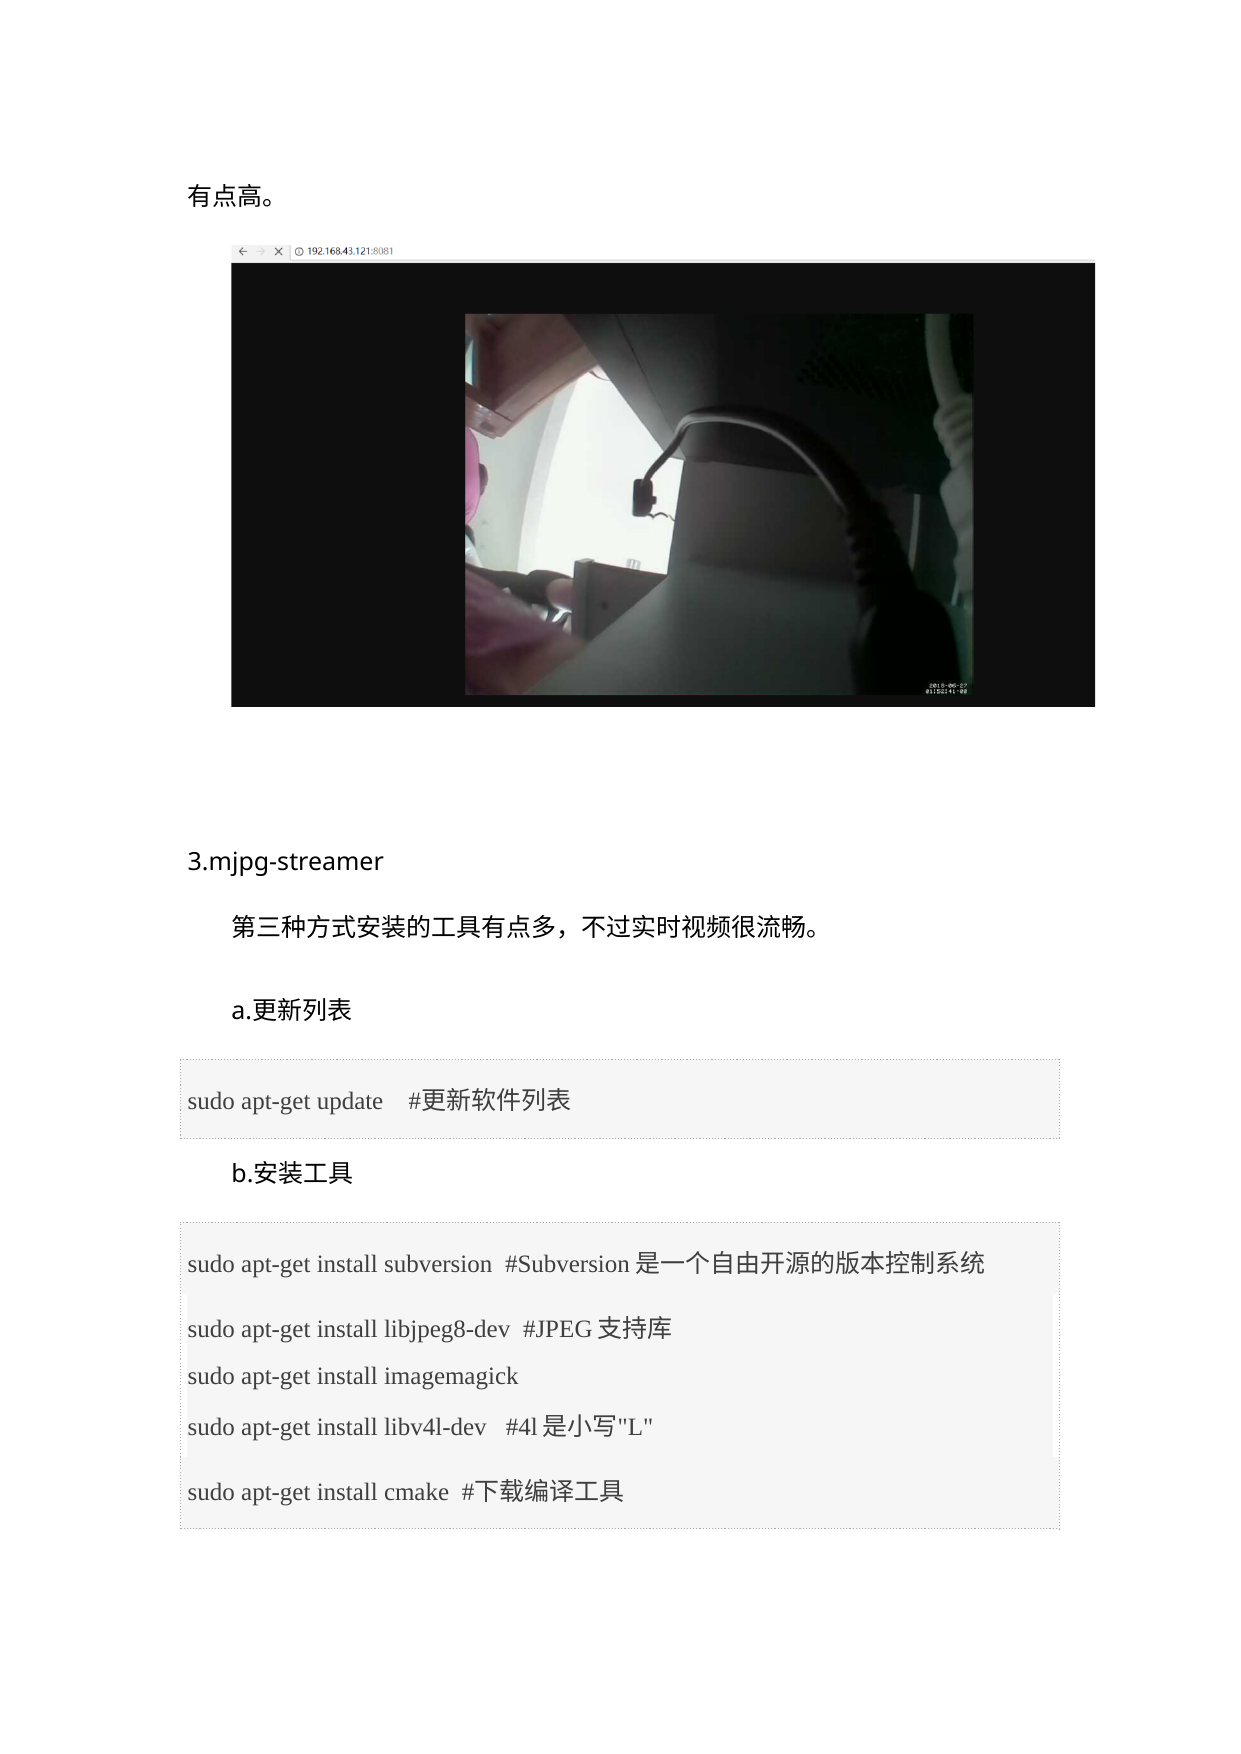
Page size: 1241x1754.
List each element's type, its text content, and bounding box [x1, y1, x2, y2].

text b.安装工具 [187, 1139, 1053, 1204]
text sudo apt-get install cmake #下载编译工具 [180, 1449, 1060, 1529]
text sudo apt-get update #更新软件列表 [180, 1059, 1060, 1139]
text a.更新列表 [187, 976, 1053, 1041]
picture [231, 245, 1096, 707]
subtitle 3.mjpg-streamer [187, 828, 1053, 893]
text sudo apt-get install imagemagick [187, 1359, 1053, 1392]
text sudo apt-get install libjpeg8-dev #JPEG支持库 [187, 1294, 1053, 1359]
text 第三种方式安装的工具有点多，不过实时视频很流畅。 [187, 893, 1053, 958]
text sudo apt-get install libv4l-dev #4l是小写"L" [187, 1392, 1053, 1449]
text sudo apt-get install subversion #Subversion是一个自由开源的版本控制系统 [180, 1222, 1060, 1294]
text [187, 162, 1053, 227]
